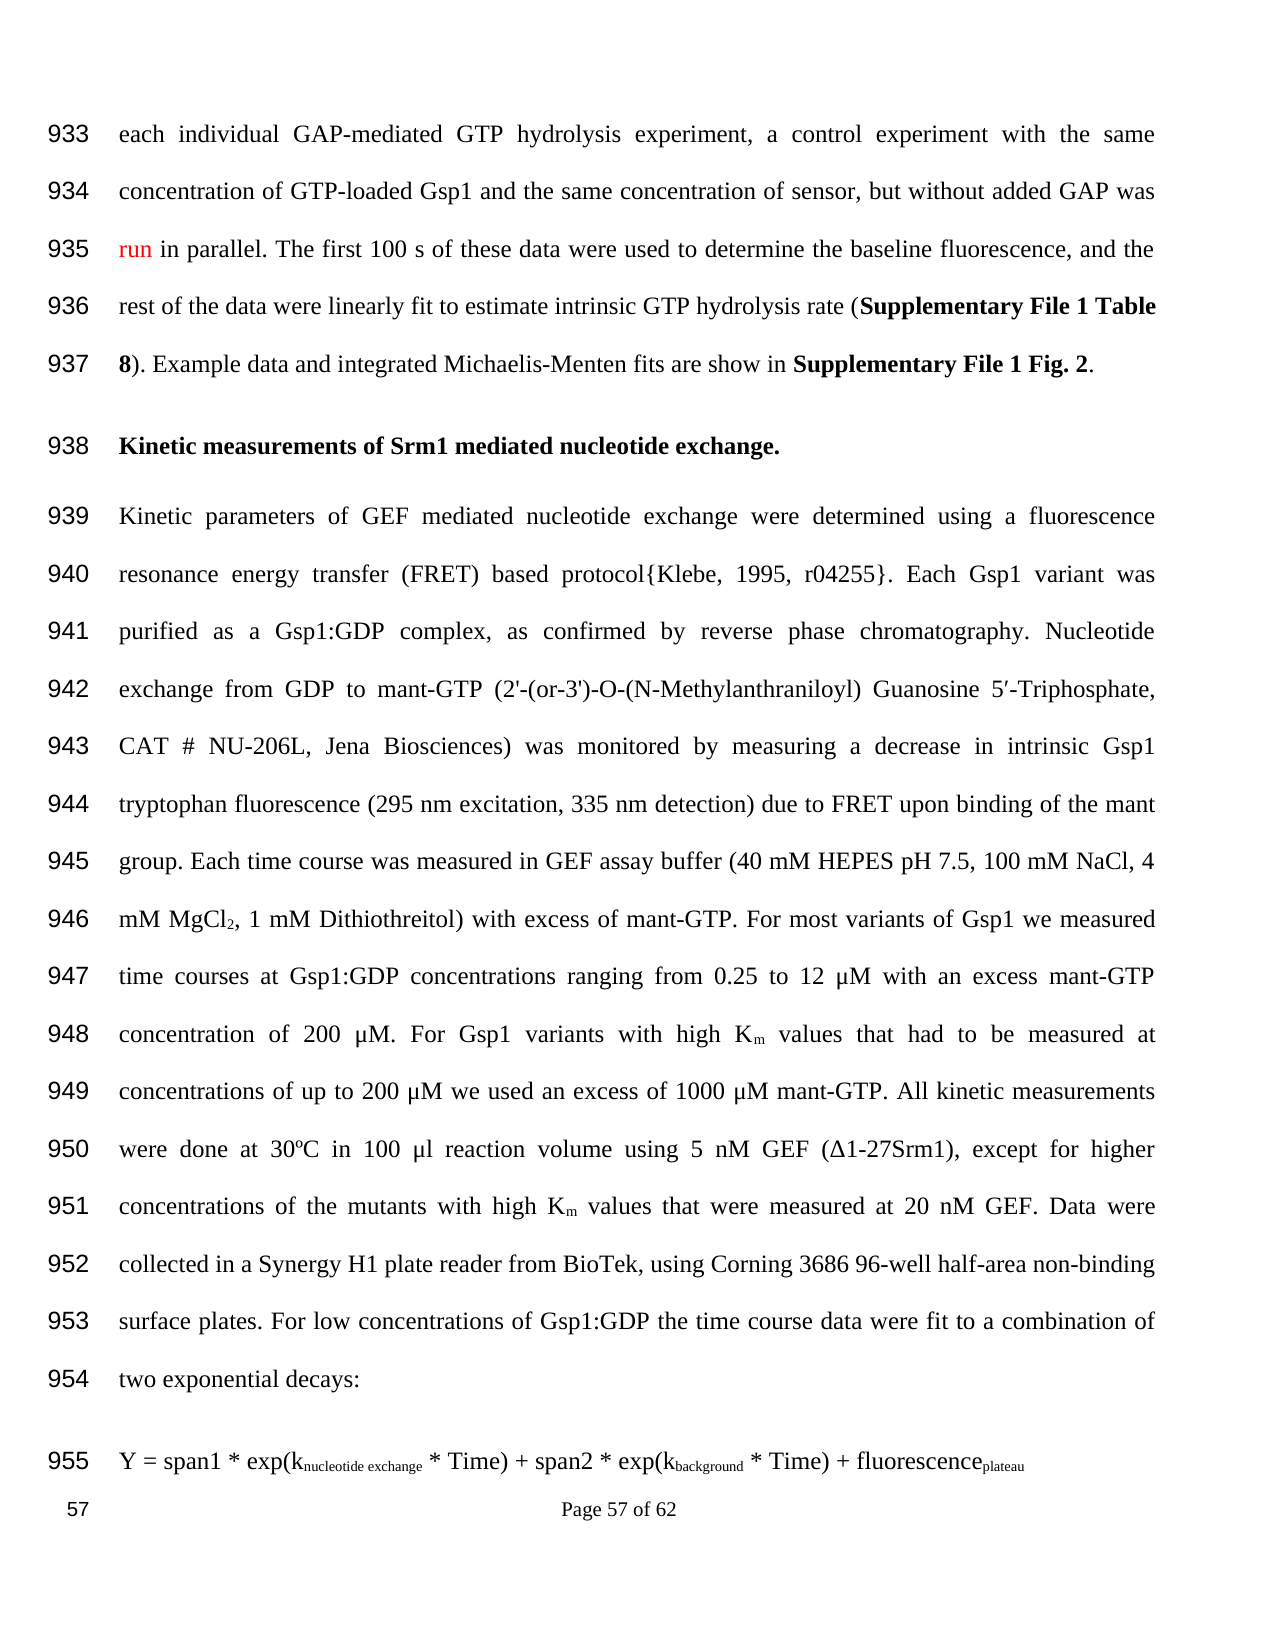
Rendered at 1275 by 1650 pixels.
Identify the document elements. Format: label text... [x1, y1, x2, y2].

subtitle Kinetic measurements of Srm1 mediated nucleotide exchange. [119, 431, 1156, 460]
text Y = span1 * exp(knucleotide exchange * Time) + span2 * exp(kbackground * Time) + fluorescenceplateau [119, 1446, 1156, 1475]
text Kinetic parameters of GEF mediated nucleotide exchange were determined using a fluorescence resonance energy transfer (FRET) based protocol{Klebe, 1995, r04255}. Each Gsp1 variant was purified as a Gsp1:GDP complex, as confirmed by reverse phase chromatography. Nucleotide exchange from GDP to mant-GTP (2'-(or-3')-O-(N-Methylanthraniloyl) Guanosine 5′-Triphosphate, CAT # NU-206L, Jena Biosciences) was monitored by measuring a decrease in intrinsic Gsp1 tryptophan fluorescence (295 nm excitation, 335 nm detection) due to FRET upon binding of the mant group. Each time course was measured in GEF assay buffer (40 mM HEPES pH 7.5, 100 mM NaCl, 4 mM MgCl2, 1 mM Dithiothreitol) with excess of mant-GTP. For most variants of Gsp1 we measured time courses at Gsp1:GDP concentrations ranging from 0.25 to 12 μM with an excess mant-GTP concentration of 200 μM. For Gsp1 variants with high Km values that had to be measured at concentrations of up to 200 μM we used an excess of 1000 μM mant-GTP. All kinetic measurements were done at 30ºC in 100 μl reaction volume using 5 nM GEF (Δ1-27Srm1), except for higher concentrations of the mutants with high Km values that were measured at 20 nM GEF. Data were collected in a Synergy H1 plate reader from BioTek, using Corning 3686 96-well half-area non-binding surface plates. For low concentrations of Gsp1:GDP the time course data were fit to a combination of two exponential decays: [119, 501, 1156, 1392]
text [119, 119, 1156, 377]
